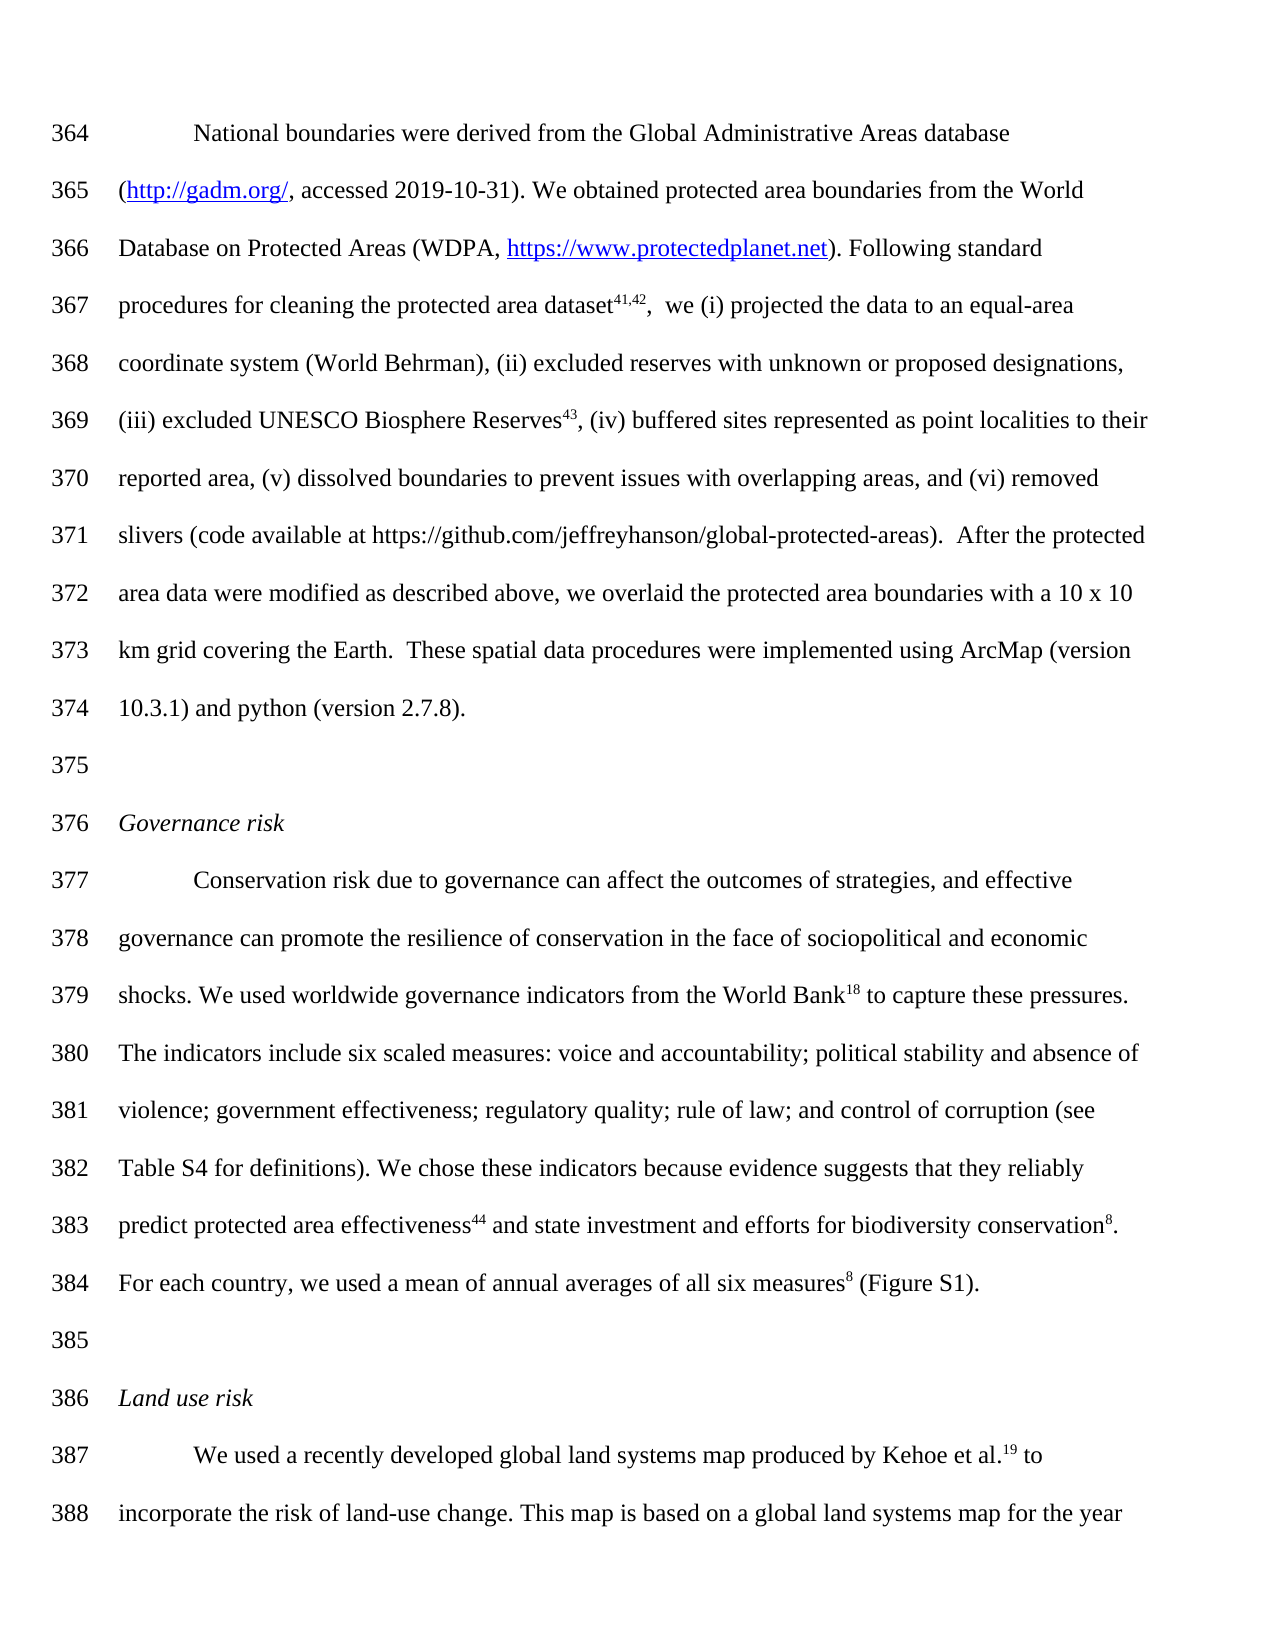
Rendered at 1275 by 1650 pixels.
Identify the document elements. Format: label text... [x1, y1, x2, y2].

text Conservation risk due to governance can affect the outcomes of strategies, and effective governance can promote the resilience of conservation in the face of sociopolitical and economic shocks. We used worldwide governance indicators from the World Bank18 to capture these pressures. The indicators include six scaled measures: voice and accountability; political stability and absence of violence; government effectiveness; regulatory quality; rule of law; and control of corruption (see Table S4 for definitions). We chose these indicators because evidence suggests that they reliably predict protected area effectiveness44 and state investment and efforts for biodiversity conservation8. For each country, we used a mean of annual averages of all six measures8 (Figure S1). [118, 866, 1157, 1297]
text National boundaries were derived from the Global Administrative Areas database (http://gadm.org/, accessed 2019-10-31). We obtained protected area boundaries from the World Database on Protected Areas (WDPA, https://www.protectedplanet.net). Following standard procedures for cleaning the protected area dataset41,42, we (i) projected the data to an equal-area coordinate system (World Behrman), (ii) excluded reserves with unknown or proposed designations, (iii) excluded UNESCO Biosphere Reserves43, (iv) buffered sites represented as point localities to their reported area, (v) dissolved boundaries to prevent issues with overlapping areas, and (vi) removed slivers (code available at https://github.com/jeffreyhanson/global-protected-areas). After the protected area data were modified as described above, we overlaid the protected area boundaries with a 10 x 10 km grid covering the Earth. These spatial data procedures were implemented using ArcMap (version 10.3.1) and python (version 2.7.8). [118, 118, 1157, 722]
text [118, 1441, 1157, 1527]
text Governance risk [118, 808, 1157, 837]
text Land use risk [118, 1383, 1157, 1412]
